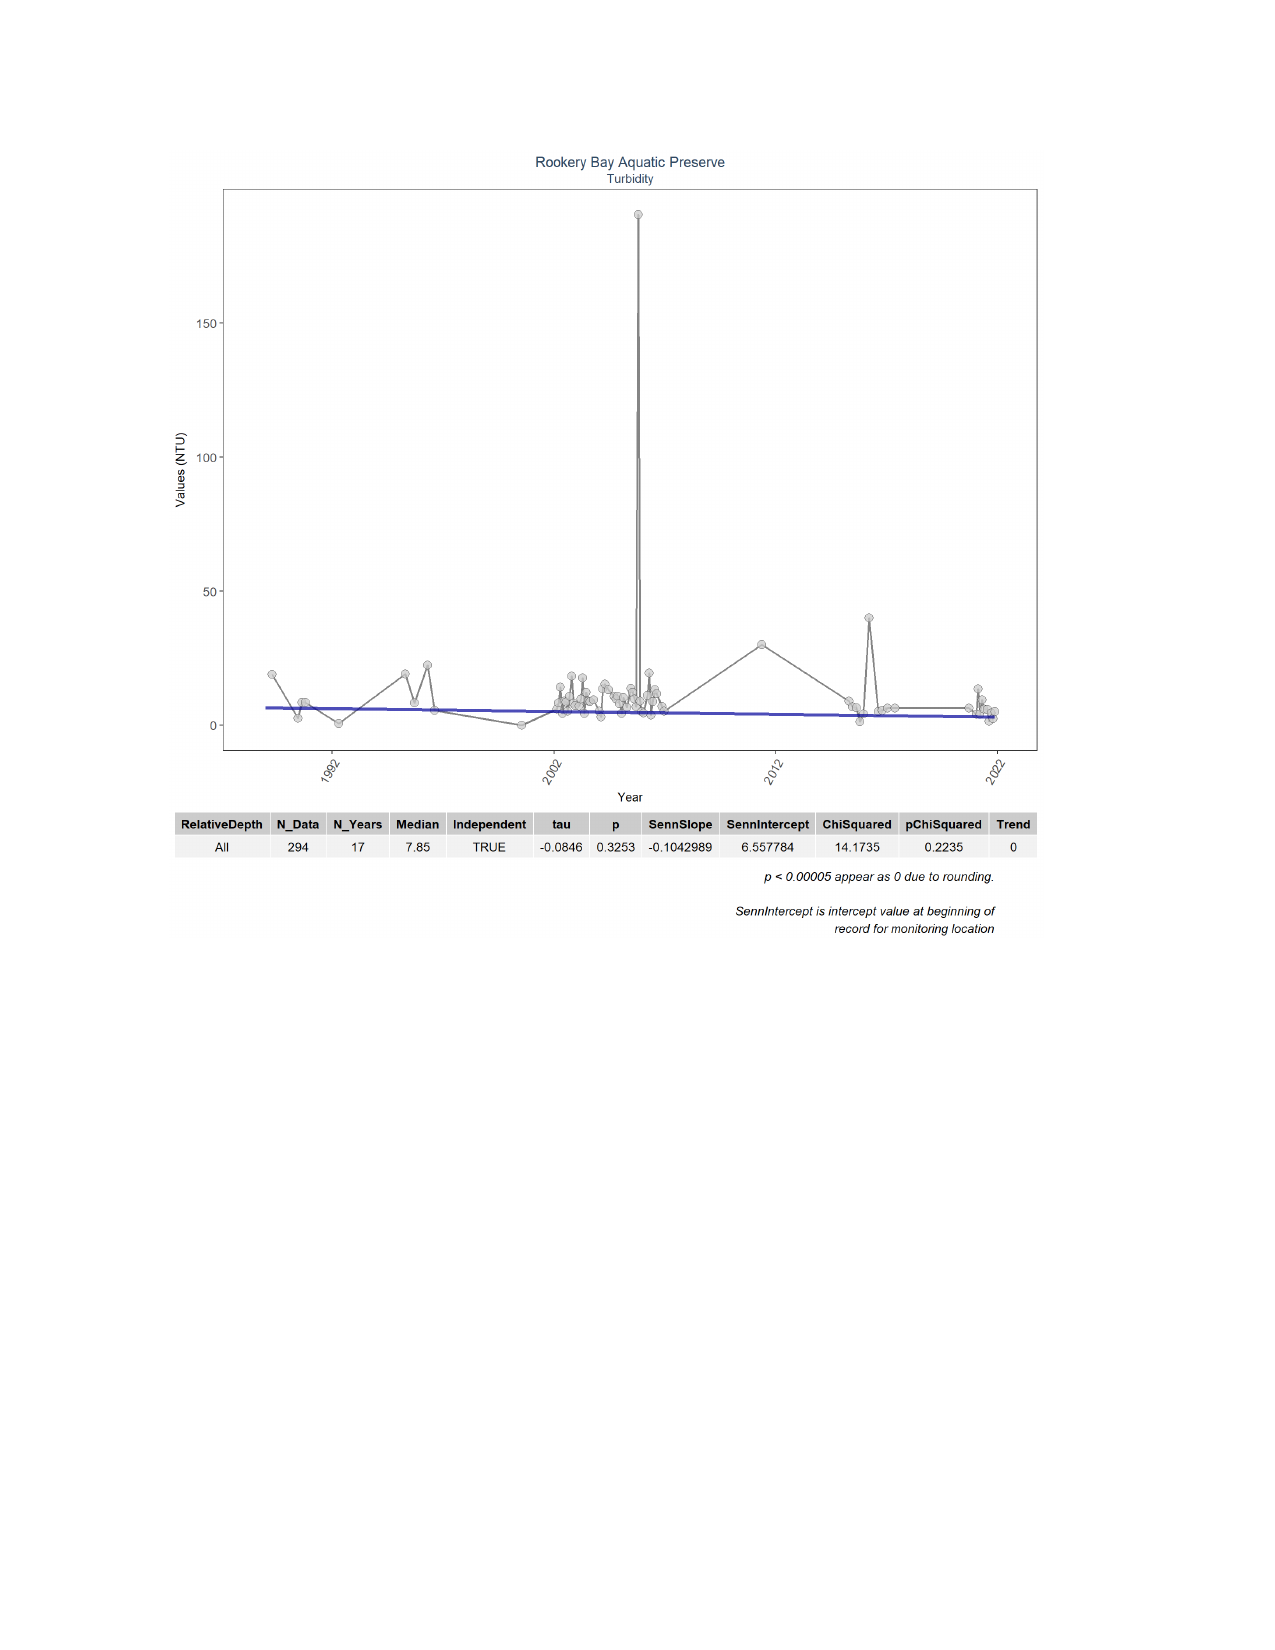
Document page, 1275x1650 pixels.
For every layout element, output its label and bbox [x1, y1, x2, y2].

picture [168, 150, 1044, 938]
